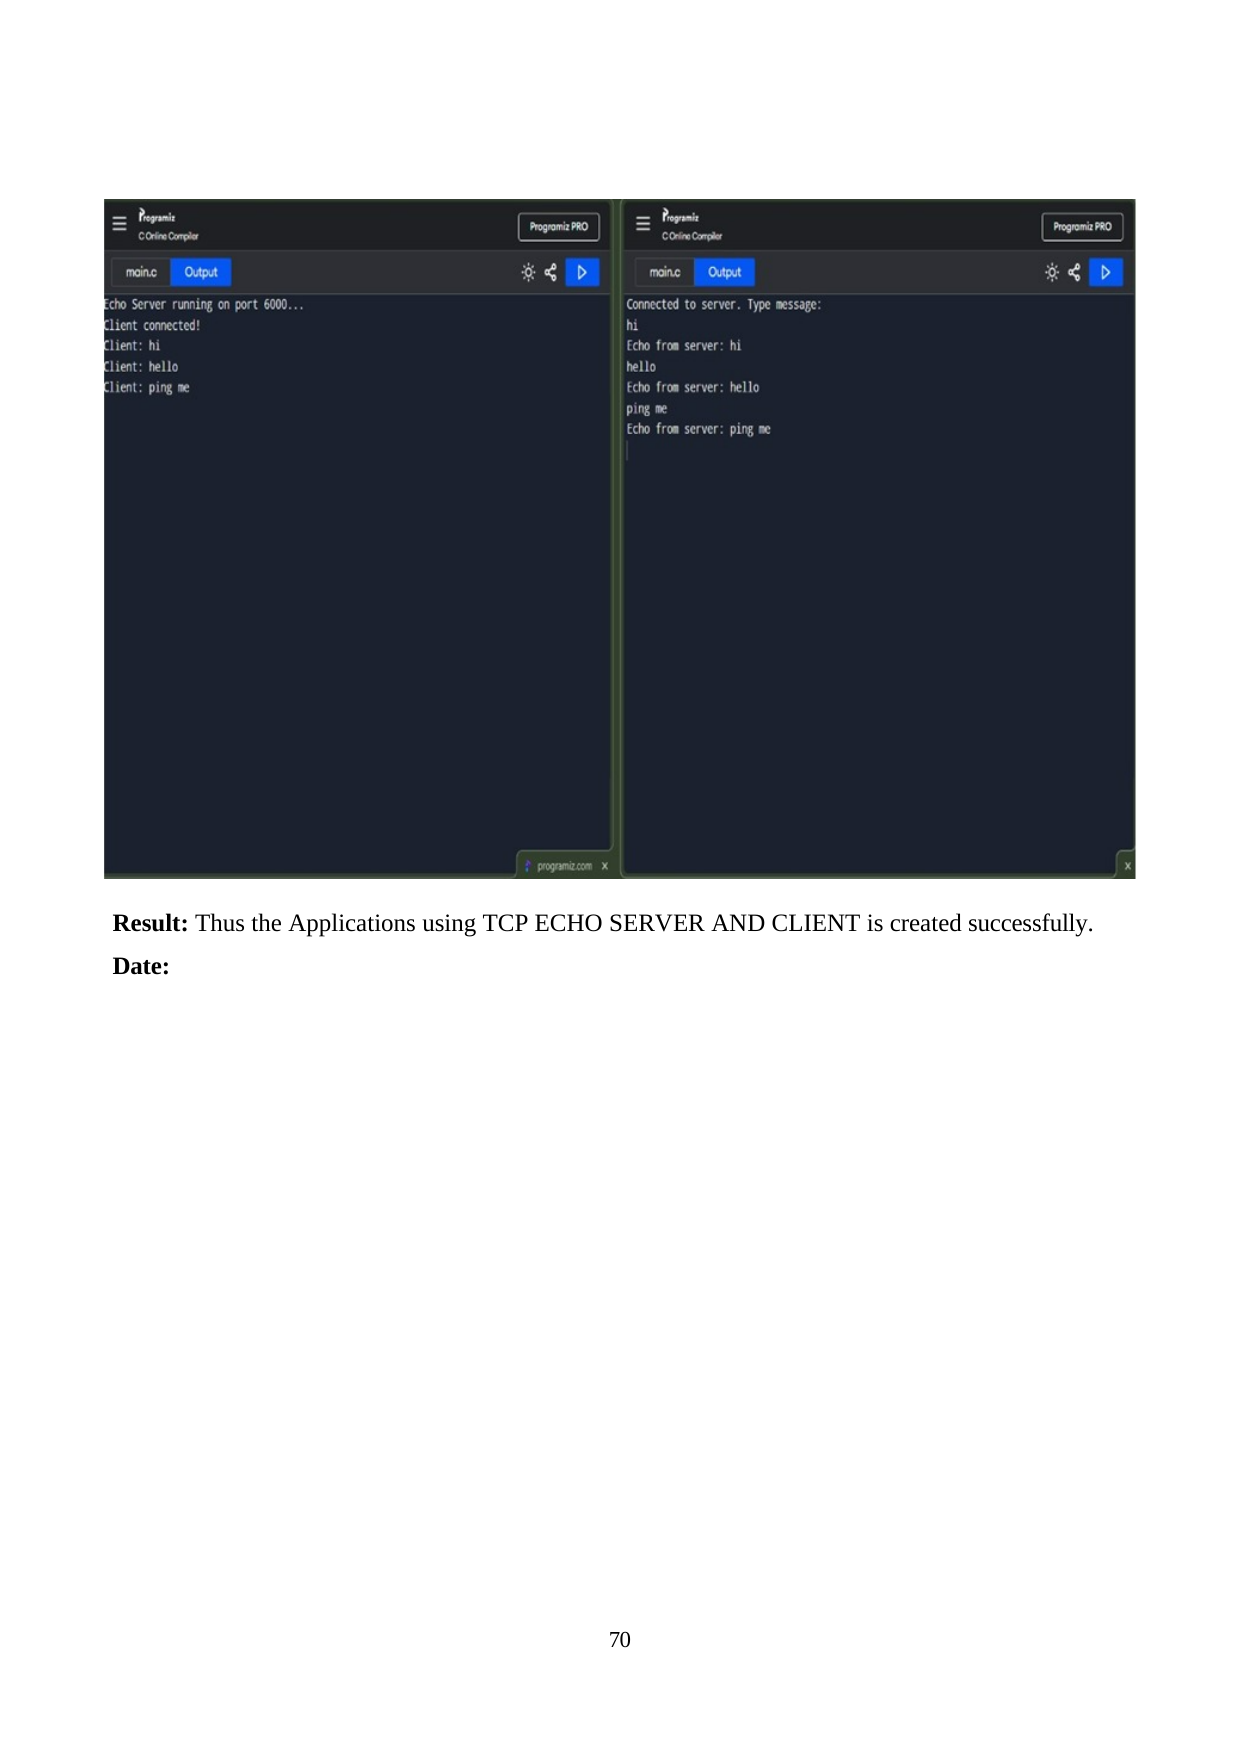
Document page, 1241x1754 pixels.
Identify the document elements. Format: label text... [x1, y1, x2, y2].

picture [103, 199, 1138, 879]
text Date: [112, 951, 1137, 980]
text Result: Thus the Applications using TCP ECHO SERVER AND CLIENT is created successfully. [112, 908, 1137, 936]
